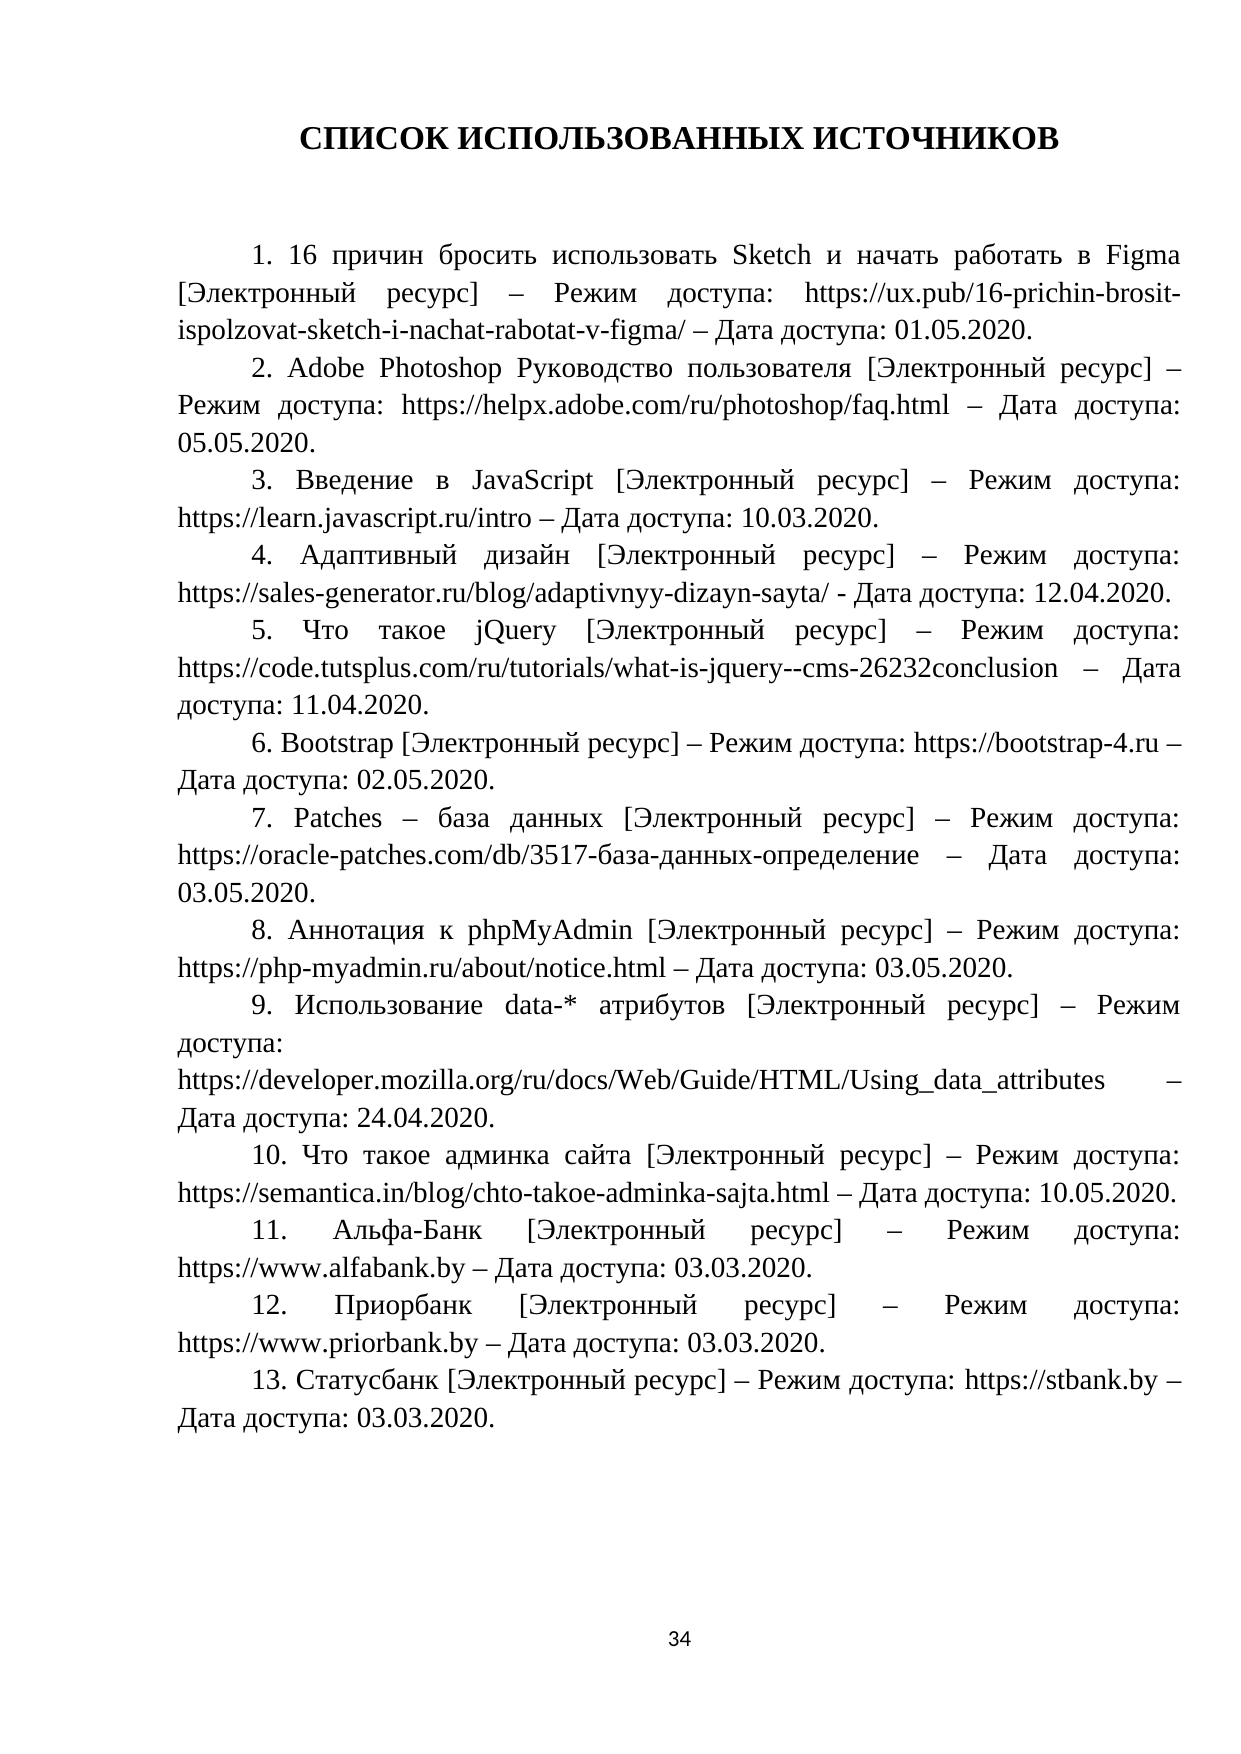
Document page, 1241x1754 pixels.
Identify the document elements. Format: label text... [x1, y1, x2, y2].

text 5. Что такое jQuery [Электронный ресурс] – Режим доступа: https://code.tutsplus.com/ru/tutorials/what-is-jquery--cms-26232conclusion – Дата доступа: 11.04.2020. [177, 609, 1181, 722]
text 11. Альфа-Банк [Электронный ресурс] – Режим доступа: https://www.alfabank.by – Дата доступа: 03.03.2020. [177, 1209, 1181, 1284]
text 7. Patches – база данных [Электронный ресурс] – Режим доступа: https://oracle-patches.com/db/3517-база-данных-определение – Дата доступа: 03.05.2020. [177, 797, 1181, 909]
text 2. Adobe Photoshop Руководство пользователя [Электронный ресурс] – Режим доступа: https://helpx.adobe.com/ru/photoshop/faq.html – Дата доступа: 05.05.2020. [177, 347, 1181, 459]
text 10. Что такое админка сайта [Электронный ресурс] – Режим доступа: https://semantica.in/blog/chto-takoe-adminka-sajta.html – Дата доступа: 10.05.2020. [177, 1134, 1181, 1209]
text 12. Приорбанк [Электронный ресурс] – Режим доступа: https://www.priorbank.by – Дата доступа: 03.03.2020. [177, 1284, 1181, 1359]
text 4. Адаптивный дизайн [Электронный ресурс] – Режим доступа: https://sales-generator.ru/blog/adaptivnyy-dizayn-sayta/ - Дата доступа: 12.04.2020. [177, 534, 1181, 609]
text 8. Аннотация к phpMyAdmin [Электронный ресурс] – Режим доступа: https://php-myadmin.ru/about/notice.html – Дата доступа: 03.05.2020. [177, 909, 1181, 984]
text 3. Введение в JavaScript [Электронный ресурс] – Режим доступа: https://learn.javascript.ru/intro – Дата доступа: 10.03.2020. [177, 459, 1181, 534]
text 13. Статусбанк [Электронный ресурс] – Режим доступа: https://stbank.by – Дата доступа: 03.03.2020. [177, 1359, 1181, 1434]
text 1. 16 причин бросить использовать Sketch и начать работать в Figma [Электронный ресурс] – Режим доступа: https://ux.pub/16-prichin-brosit-ispolzovat-sketch-i-nachat-rabotat-v-figma/ – Дата доступа: 01.05.2020. [177, 234, 1181, 347]
text 6. Bootstrap [Электронный ресурс] – Режим доступа: https://bootstrap-4.ru – Дата доступа: 02.05.2020. [177, 722, 1181, 797]
text СПИСОК ИСПОЛЬЗОВАННЫХ ИСТОЧНИКОВ [177, 118, 1181, 156]
text 9. Использование data-* атрибутов [Электронный ресурс] – Режим доступа: https://developer.mozilla.org/ru/docs/Web/Guide/HTML/Using_data_attributes – Дата доступа: 24.04.2020. [177, 984, 1181, 1134]
